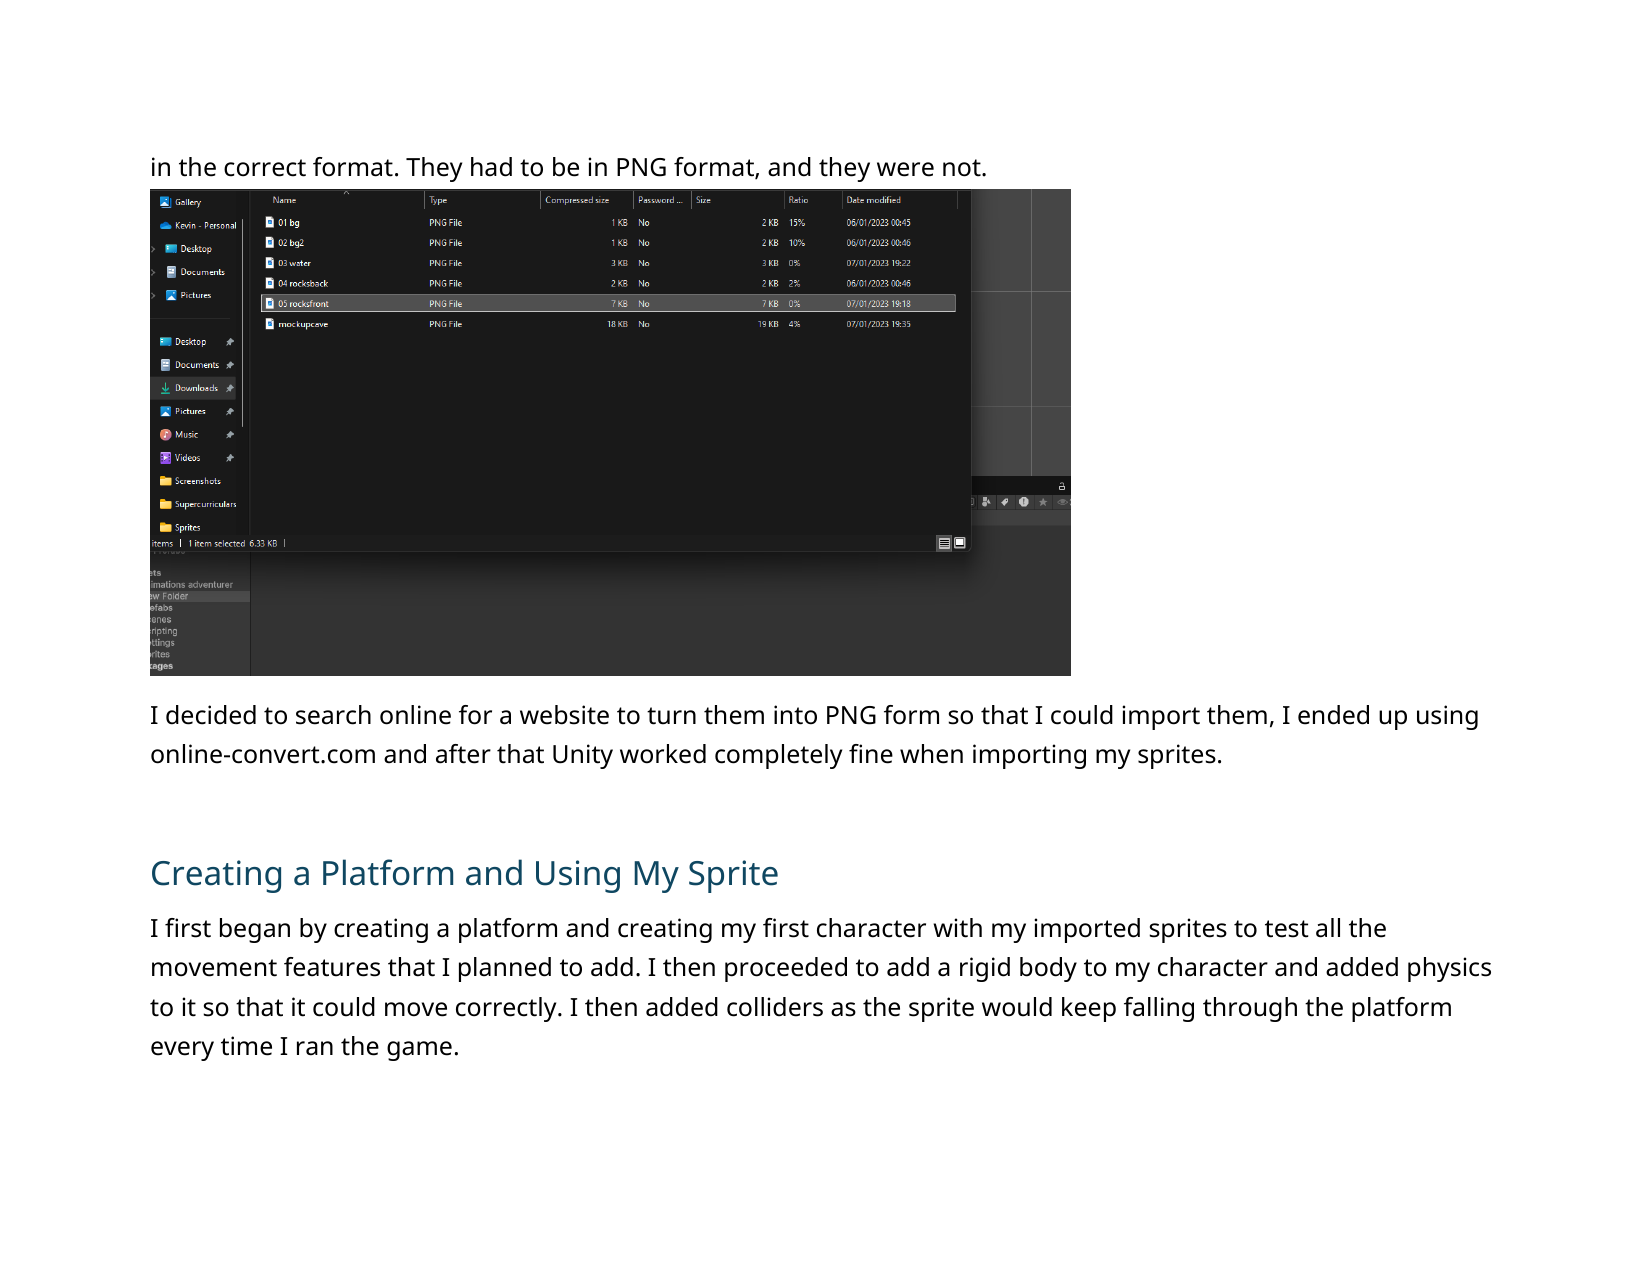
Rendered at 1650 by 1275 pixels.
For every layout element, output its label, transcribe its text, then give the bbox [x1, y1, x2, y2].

text I first began by creating a platform and creating my first character with my imported sprites to test all the movement features that I planned to add. I then proceeded to add a rigid body to my character and added physics to it so that it could move correctly. I then added colliders as the sprite would keep falling through the platform every time I ran the game. [150, 910, 1500, 1063]
picture [150, 189, 1071, 676]
text I decided to search online for a website to turn them into PNG form so that I could import them, I ended up using online-convert.com and after that Unity worked completely fine when importing my sprites. [150, 697, 1500, 771]
subtitle Creating a Platform and Using My Sprite [150, 849, 1500, 895]
